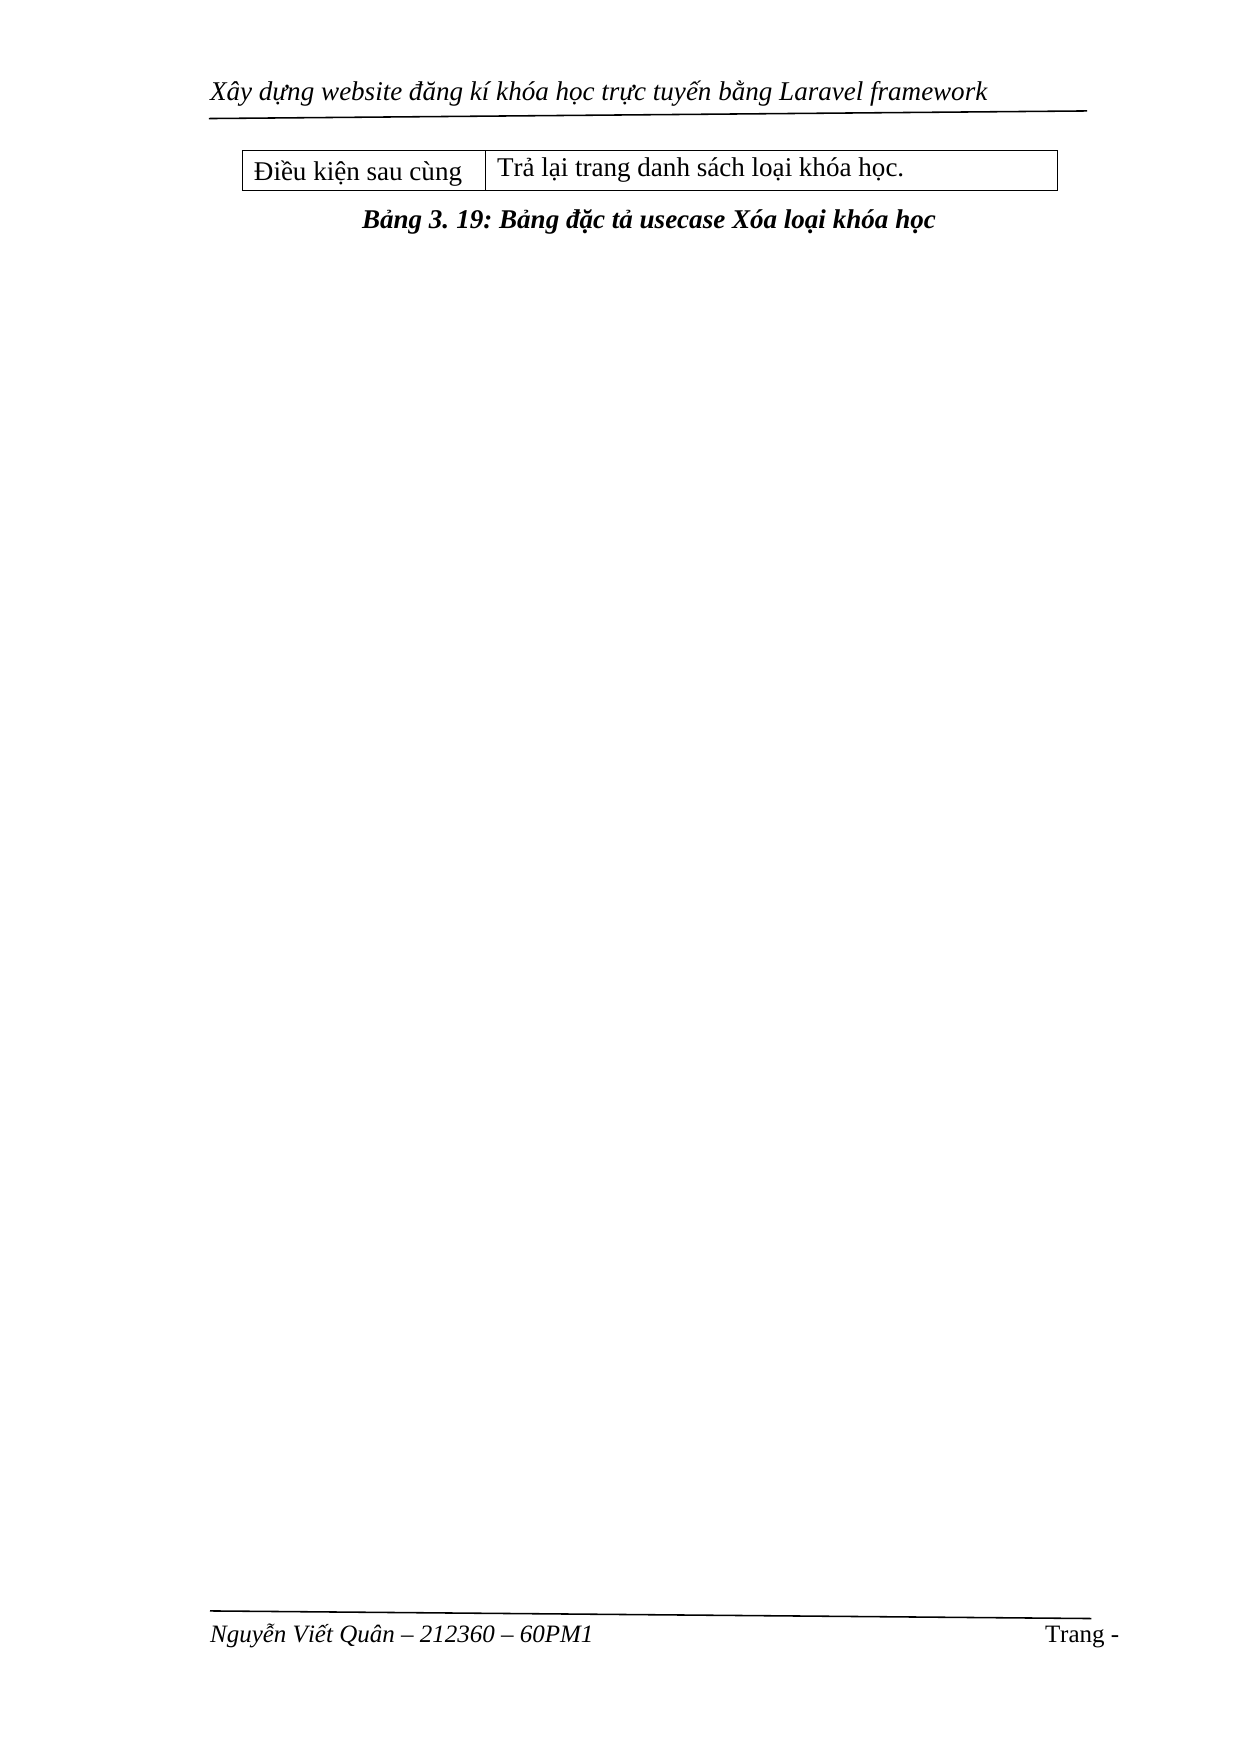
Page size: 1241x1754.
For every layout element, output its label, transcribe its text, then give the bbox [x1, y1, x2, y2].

table_cell Trả lại trang danh sách loại khóa học. [486, 151, 1057, 190]
table_cell Điều kiện sau cùng [243, 151, 485, 190]
